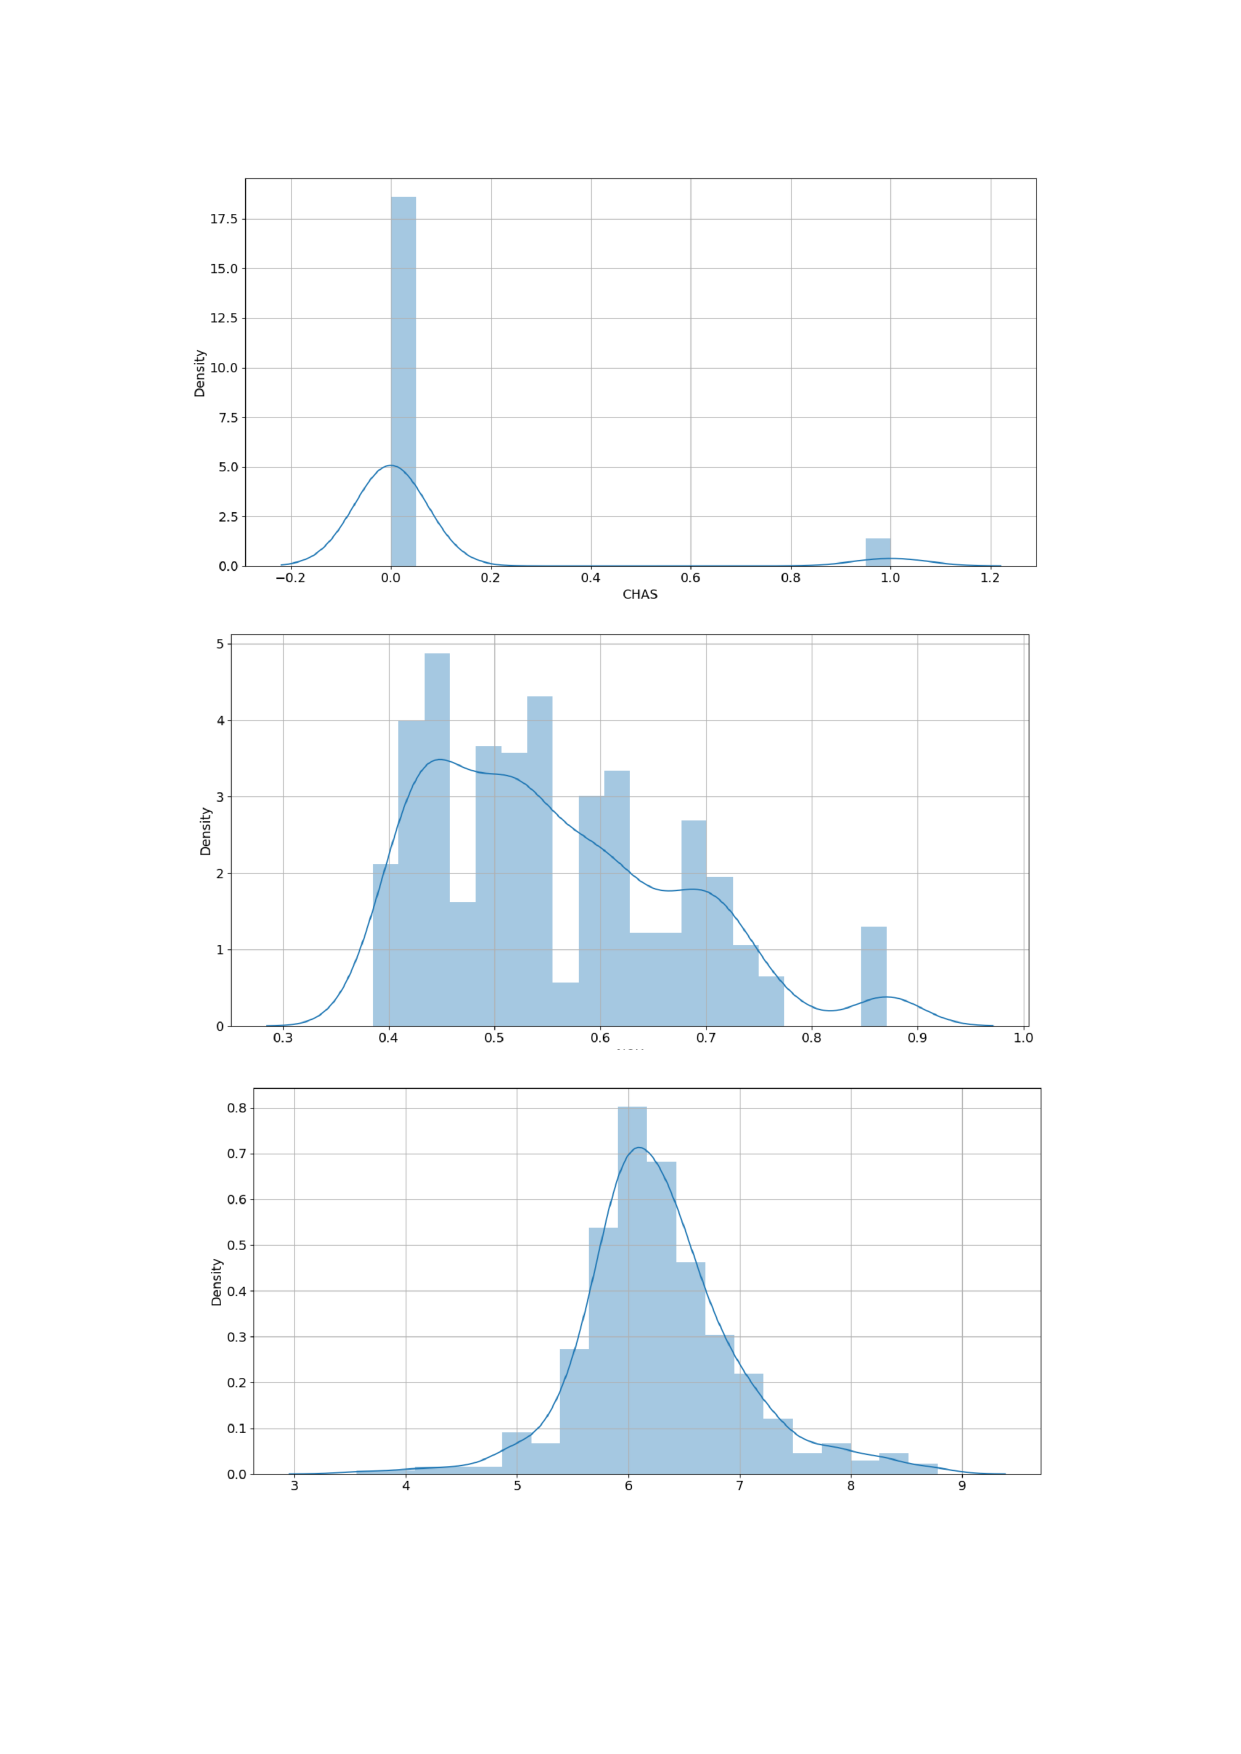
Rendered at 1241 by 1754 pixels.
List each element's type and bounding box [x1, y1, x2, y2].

picture [187, 162, 1051, 603]
picture [187, 617, 1052, 1050]
picture [187, 1072, 1053, 1495]
